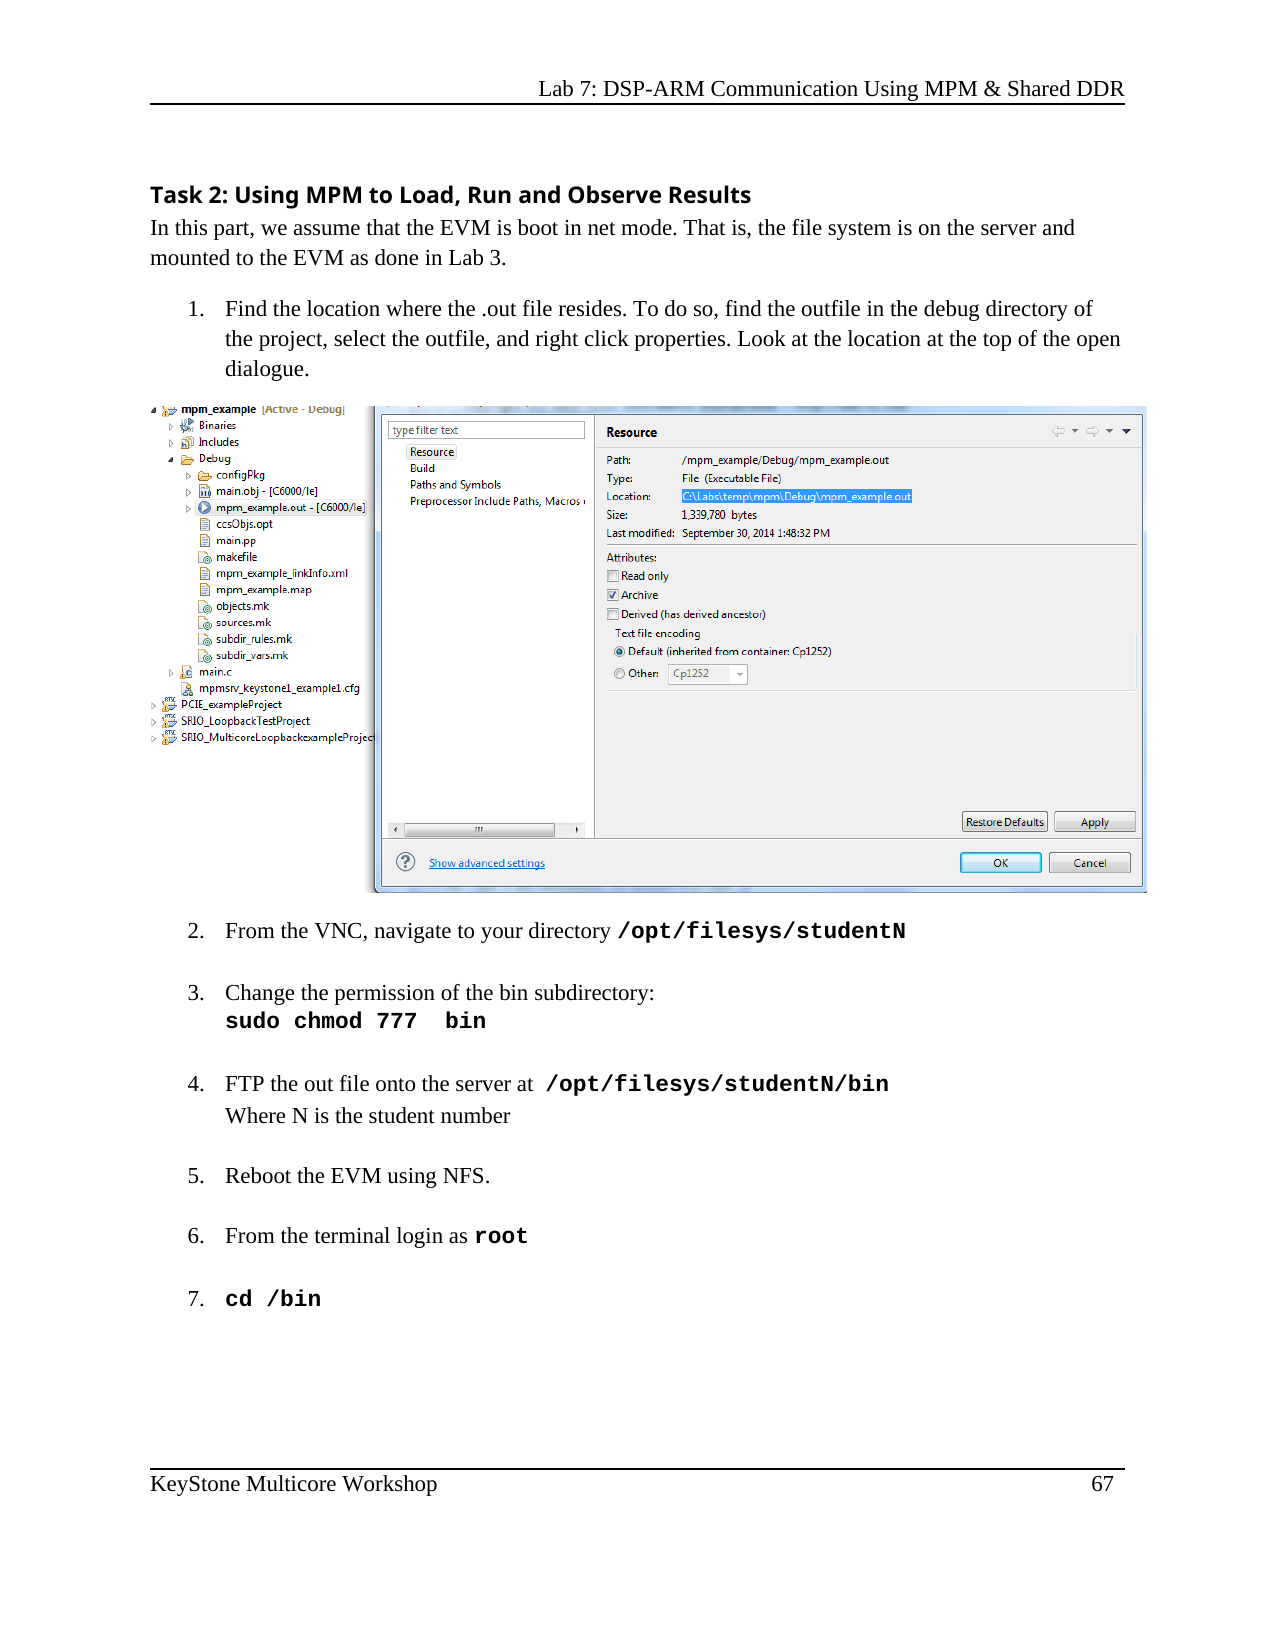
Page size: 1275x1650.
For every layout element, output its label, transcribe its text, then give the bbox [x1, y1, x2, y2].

picture [150, 406, 1147, 893]
list From the terminal login as root [187, 1223, 1125, 1281]
text In this part, we assume that the EVM is boot in net mode. That is, the file system is on the server and mounted to the EVM as done in Lab 3. [150, 214, 1125, 270]
list From the VNC, navigate to your directory /opt/filesys/studentN [187, 917, 1125, 976]
list cd /bin [187, 1285, 1125, 1343]
list Reboot the EVM using NFS. [187, 1162, 1125, 1219]
list Change the permission of the bin subdirectory: sudo chmod 777 bin [187, 979, 1125, 1066]
subtitle Task 2: Using MPM to Load, Run and Observe Results [150, 178, 1125, 210]
list Find the location where the .out file resides. To do so, find the outfile in the debug directory of the project, select the outfile, and right click properties. Look at the location at the top of the open dialogue. [187, 295, 1125, 382]
list FTP the out file onto the server at /opt/filesys/studentN/bin Where N is the student number [187, 1070, 1125, 1158]
